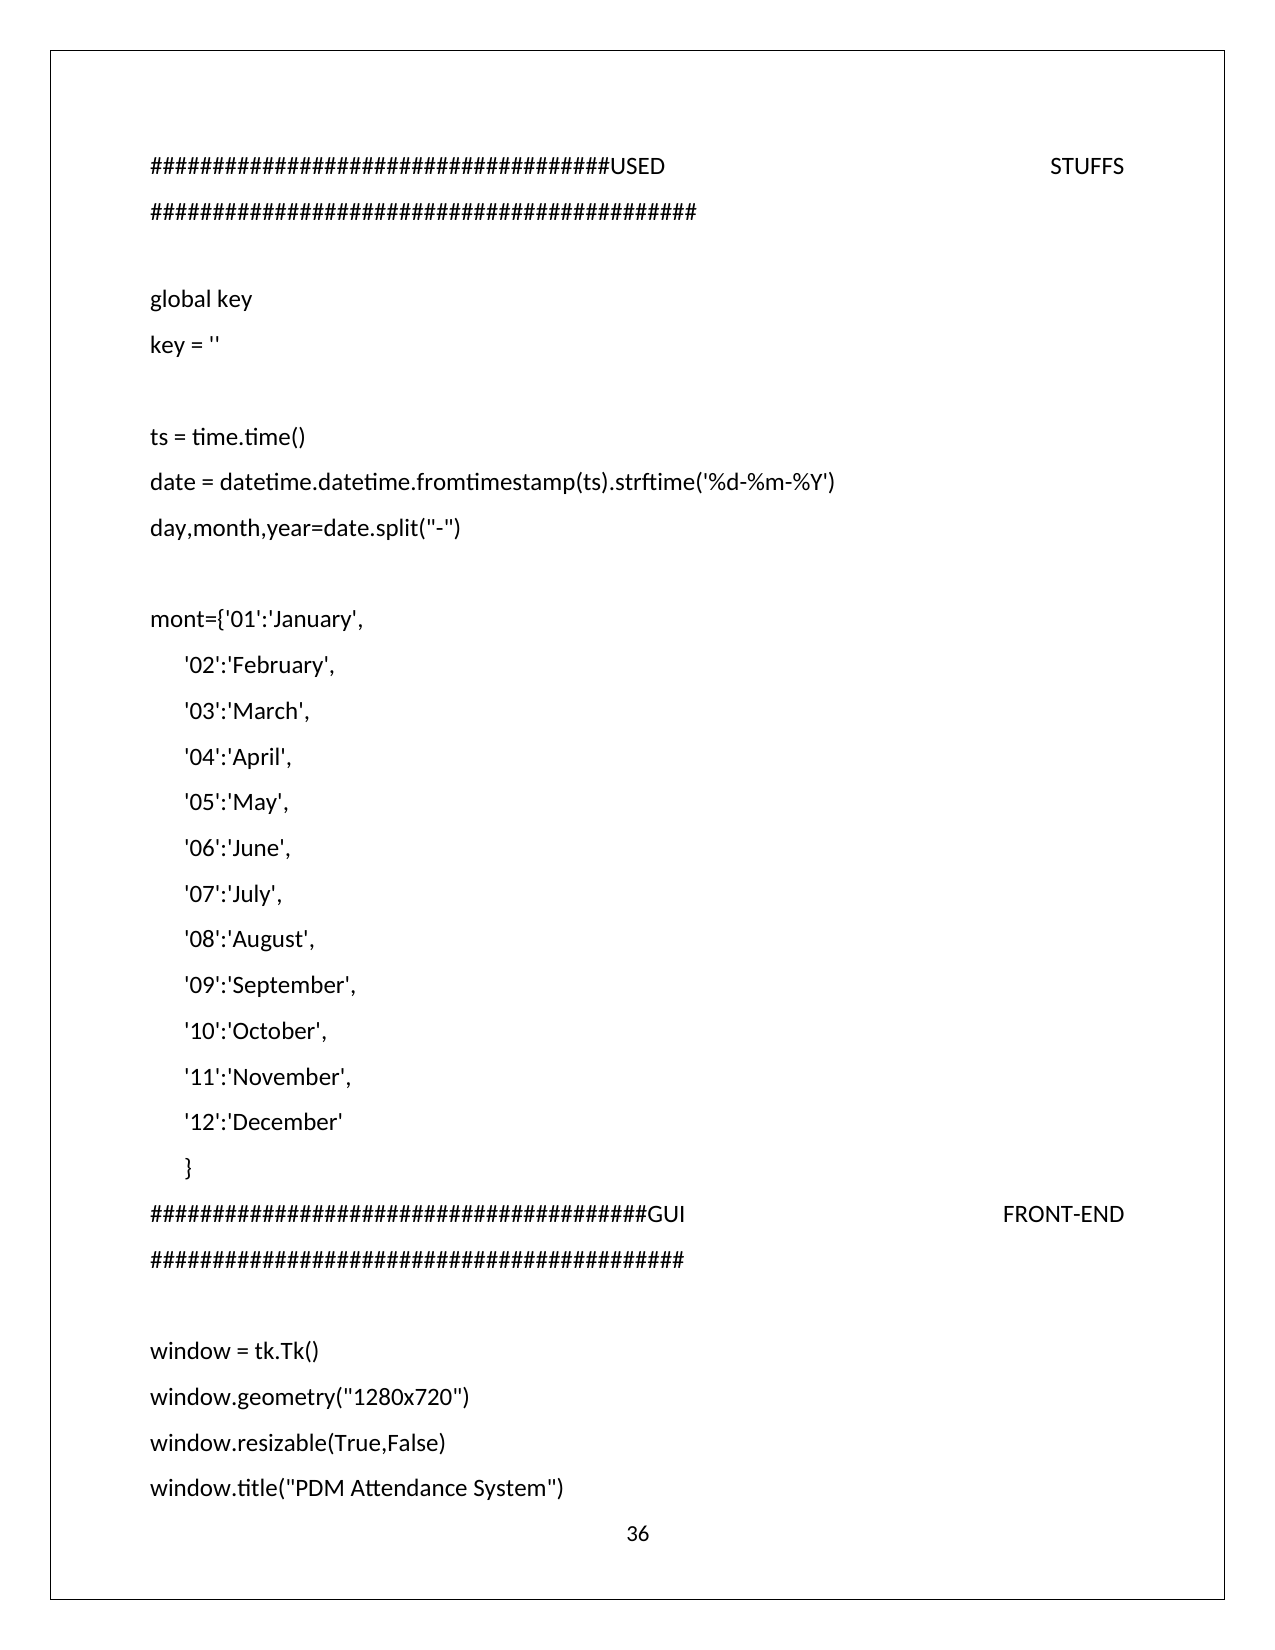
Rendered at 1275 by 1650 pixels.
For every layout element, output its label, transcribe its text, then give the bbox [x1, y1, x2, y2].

text '08':'August', [150, 924, 1125, 954]
text '04':'April', [150, 741, 1125, 771]
text mont={'01':'January', [150, 603, 1125, 634]
text '11':'November', [150, 1061, 1125, 1091]
text window.geometry("1280x720") [150, 1381, 1125, 1411]
text date = datetime.datetime.fromtimestamp(ts).strftime('%d-%m-%Y') [150, 466, 1125, 497]
text key = '' [150, 329, 1125, 360]
text '02':'February', [150, 649, 1125, 680]
text '05':'May', [150, 786, 1125, 817]
text '10':'October', [150, 1015, 1125, 1046]
text #####################################USED STUFFS ############################################ [150, 150, 1125, 226]
text '03':'March', [150, 695, 1125, 726]
text global key [150, 283, 1125, 314]
text window = tk.Tk() [150, 1335, 1125, 1366]
text } [150, 1152, 1125, 1183]
text '06':'June', [150, 832, 1125, 863]
text ts = time.time() [150, 421, 1125, 451]
text window.title("PDM Attendance System") [150, 1472, 1125, 1503]
text day,month,year=date.split("-") [150, 512, 1125, 543]
text '09':'September', [150, 969, 1125, 1000]
text '12':'December' [150, 1107, 1125, 1137]
text '07':'July', [150, 878, 1125, 908]
text window.resizable(True,False) [150, 1427, 1125, 1457]
text ########################################GUI FRONT-END ########################################### [150, 1198, 1125, 1274]
